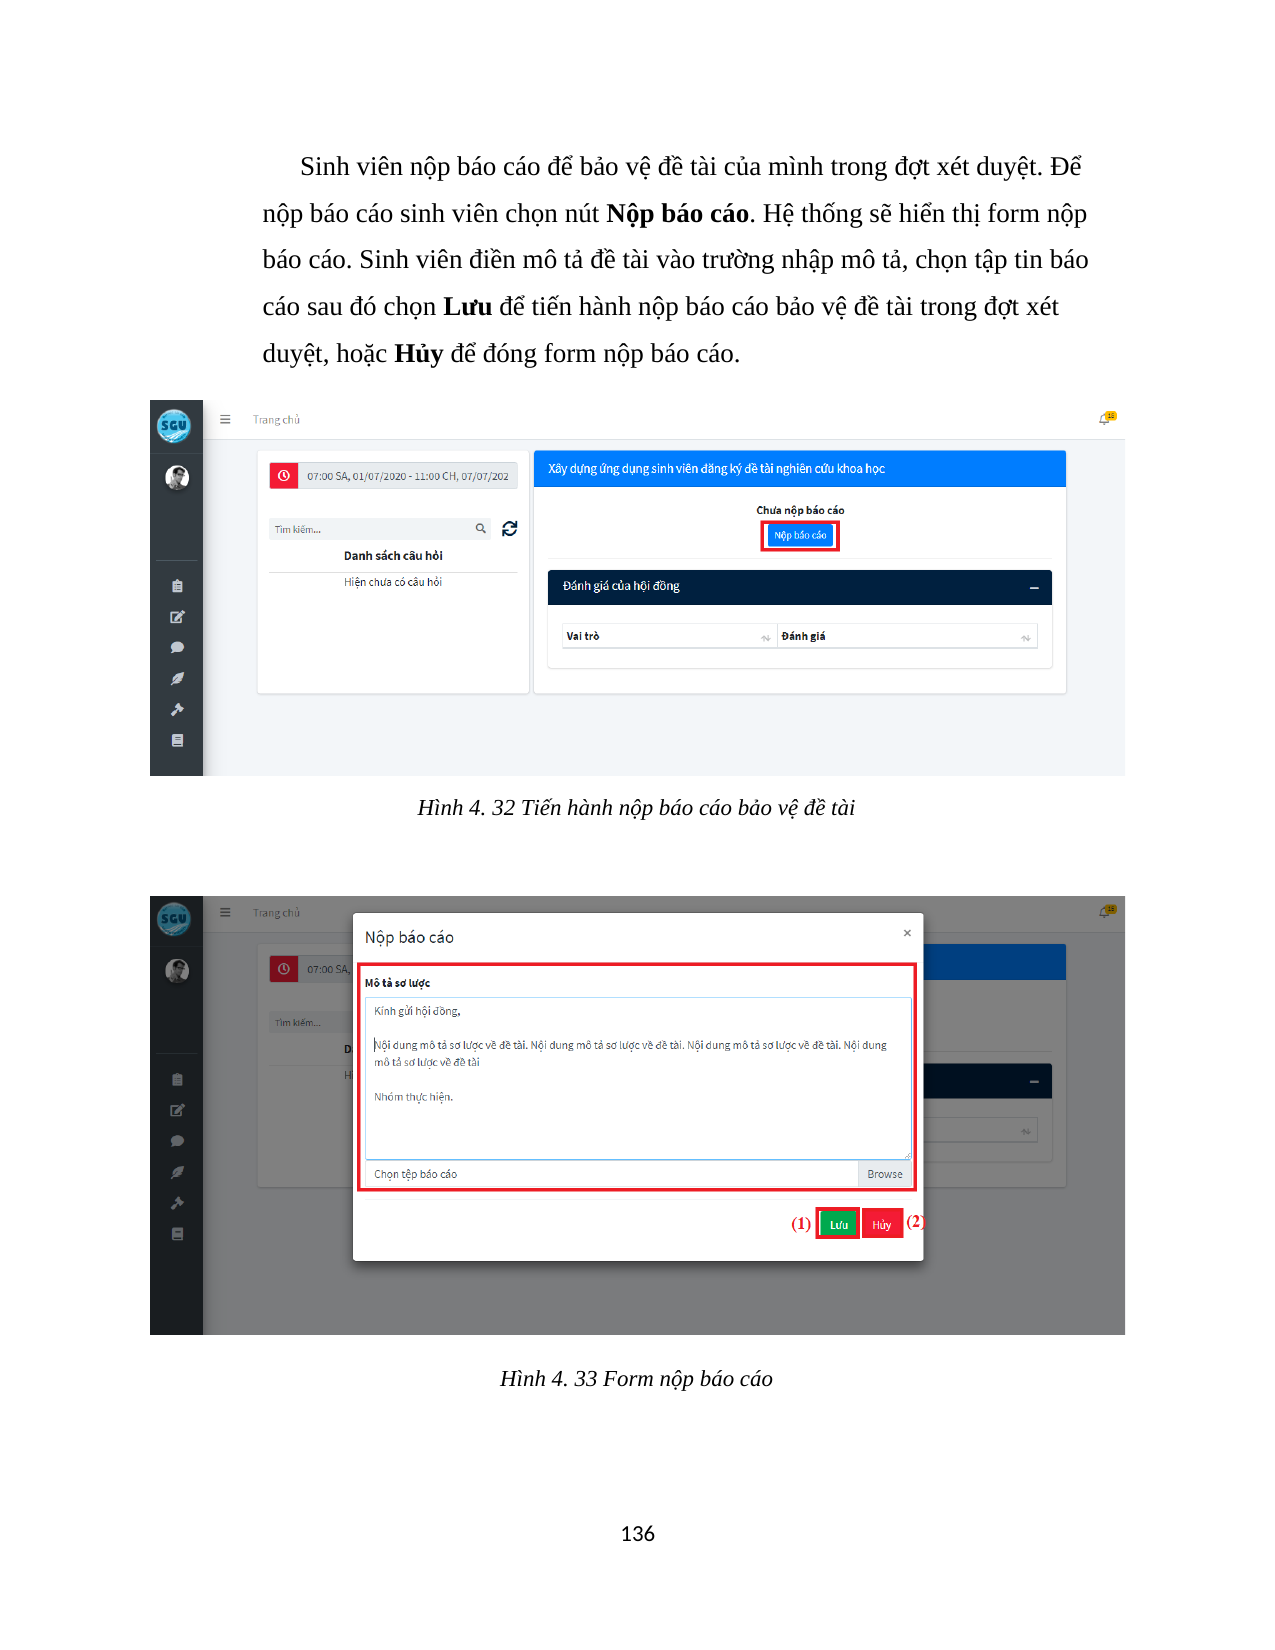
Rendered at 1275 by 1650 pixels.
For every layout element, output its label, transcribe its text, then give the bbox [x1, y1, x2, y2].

text Sinh viên nộp báo cáo để bảo vệ đề tài của mình trong đợt xét duyệt. Để nộp báo cáo sinh viên chọn nút Nộp báo cáo. Hệ thống sẽ hiển thị form nộp báo cáo. Sinh viên điền mô tả đề tài vào trường nhập mô tả, chọn tập tin báo cáo sau đó chọn Lưu để tiến hành nộp báo cáo bảo vệ đề tài trong đợt xét duyệt, hoặc Hủy để đóng form nộp báo cáo. [262, 150, 1125, 368]
picture [150, 896, 1125, 1335]
picture [150, 400, 1125, 776]
